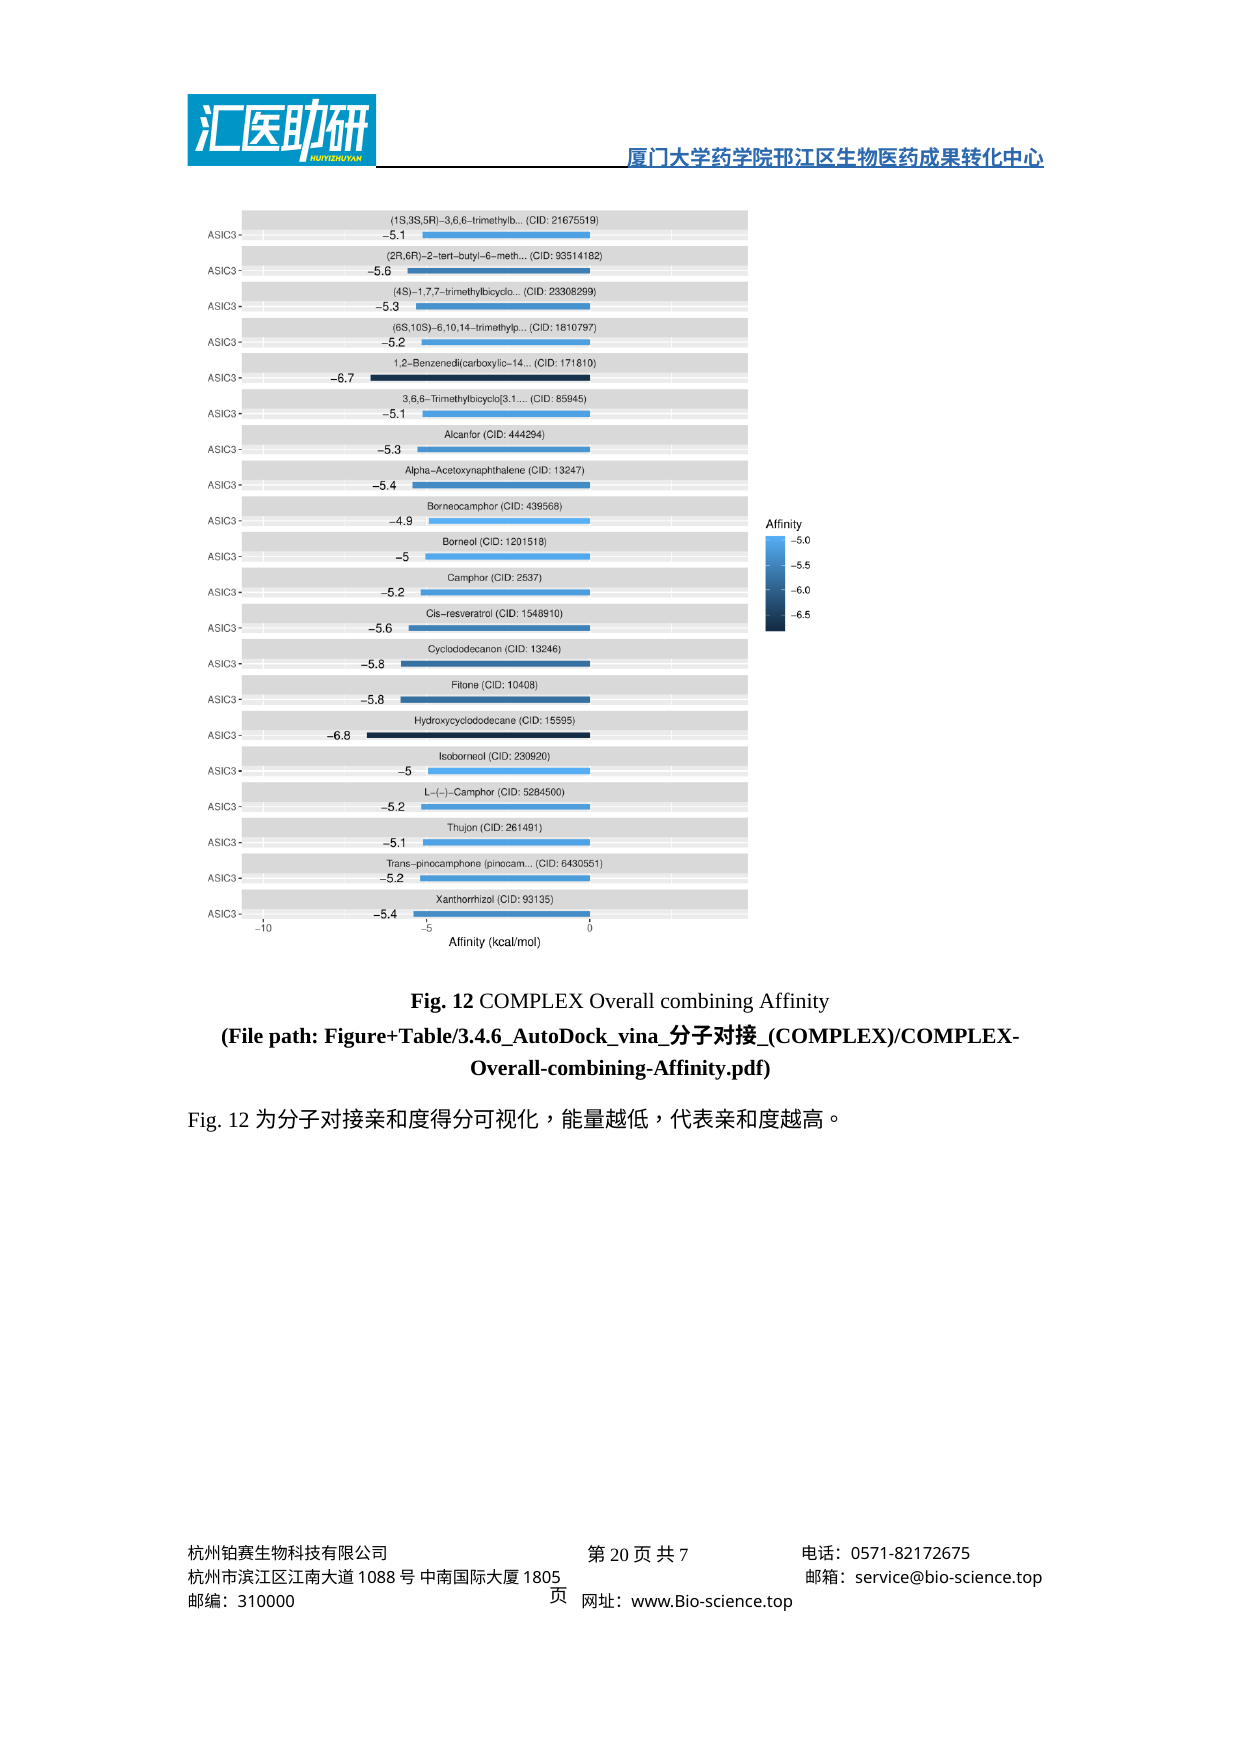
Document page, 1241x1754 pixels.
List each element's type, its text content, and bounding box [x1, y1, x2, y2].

picture [201, 118, 208, 127]
picture [210, 106, 243, 150]
picture [187, 204, 819, 955]
picture [327, 106, 368, 150]
picture [243, 106, 284, 150]
text (File path: Figure+Table/3.4.6_AutoDock_vina_分子对接_(COMPLEX)/COMPLEX-Overall-combining-Affinity.pdf) [187, 1021, 1053, 1081]
text Fig. 12 为分子对接亲和度得分可视化，能量越低，代表亲和度越高。 [187, 1104, 1053, 1134]
picture [204, 106, 210, 114]
text Fig. 12 COMPLEX Overall combining Affinity [187, 988, 1053, 1013]
picture [196, 131, 208, 150]
picture [282, 99, 327, 161]
